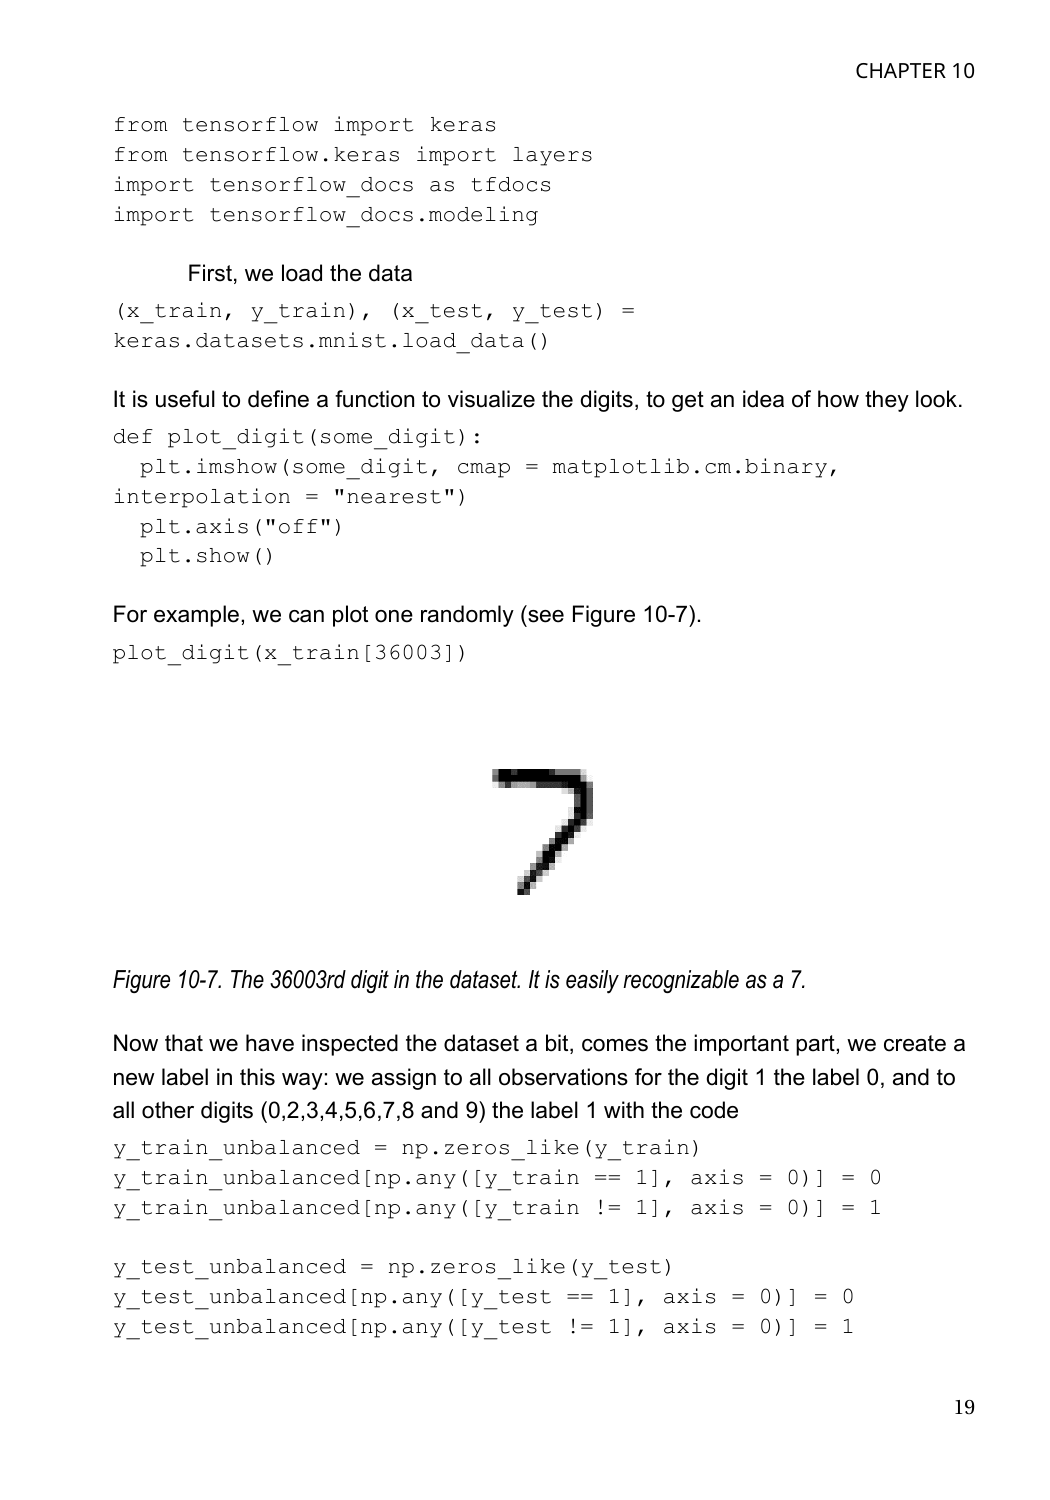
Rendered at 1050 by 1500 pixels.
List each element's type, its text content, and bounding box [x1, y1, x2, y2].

text plt.axis("off") [112, 514, 975, 540]
text y_test_unbalanced[np.any([y_test != 1], axis = 0)] = 1 [112, 1314, 975, 1340]
text y_train_unbalanced[np.any([y_train == 1], axis = 0)] = 0 [112, 1166, 975, 1191]
text Now that we have inspected the dataset a bit, comes the important part, we create a new label in this way: we assign to all observations for the digit 1 the label 0, and to all other digits (0,2,3,4,5,6,7,8 and 9) the label 1 with the code [112, 1023, 975, 1123]
text import tensorflow_docs as tfdocs [112, 172, 975, 198]
picture [369, 690, 719, 924]
text y_test_unbalanced = np.zeros_like(y_test) [112, 1255, 975, 1281]
text First, we load the data [112, 252, 975, 286]
text from tensorflow import keras [112, 112, 975, 138]
text import tensorflow_docs.modeling [112, 202, 975, 228]
text from tensorflow.keras import layers [112, 142, 975, 168]
text plt.show() [112, 544, 975, 570]
text For example, we can plot one randomly (see Figure 10-7). [112, 594, 975, 628]
text plot_digit(x_train[36003]) [112, 640, 975, 666]
text def plot_digit(some_digit): [112, 424, 975, 451]
text It is useful to define a function to visualize the digits, to get an idea of how they look. [112, 379, 975, 412]
text y_train_unbalanced[np.any([y_train != 1], axis = 0)] = 1 [112, 1195, 975, 1221]
text Figure 10-7. The 36003rd digit in the dataset. It is easily recognizable as a 7. [112, 965, 975, 994]
text y_test_unbalanced[np.any([y_test == 1], axis = 0)] = 0 [112, 1285, 975, 1311]
text plt.imshow(some_digit, cmap = matplotlib.cm.binary, interpolation = "nearest") [112, 454, 975, 510]
text (x_train, y_train), (x_test, y_test) = keras.datasets.mnist.load_data() [112, 298, 975, 354]
text y_train_unbalanced = np.zeros_like(y_train) [112, 1136, 975, 1162]
